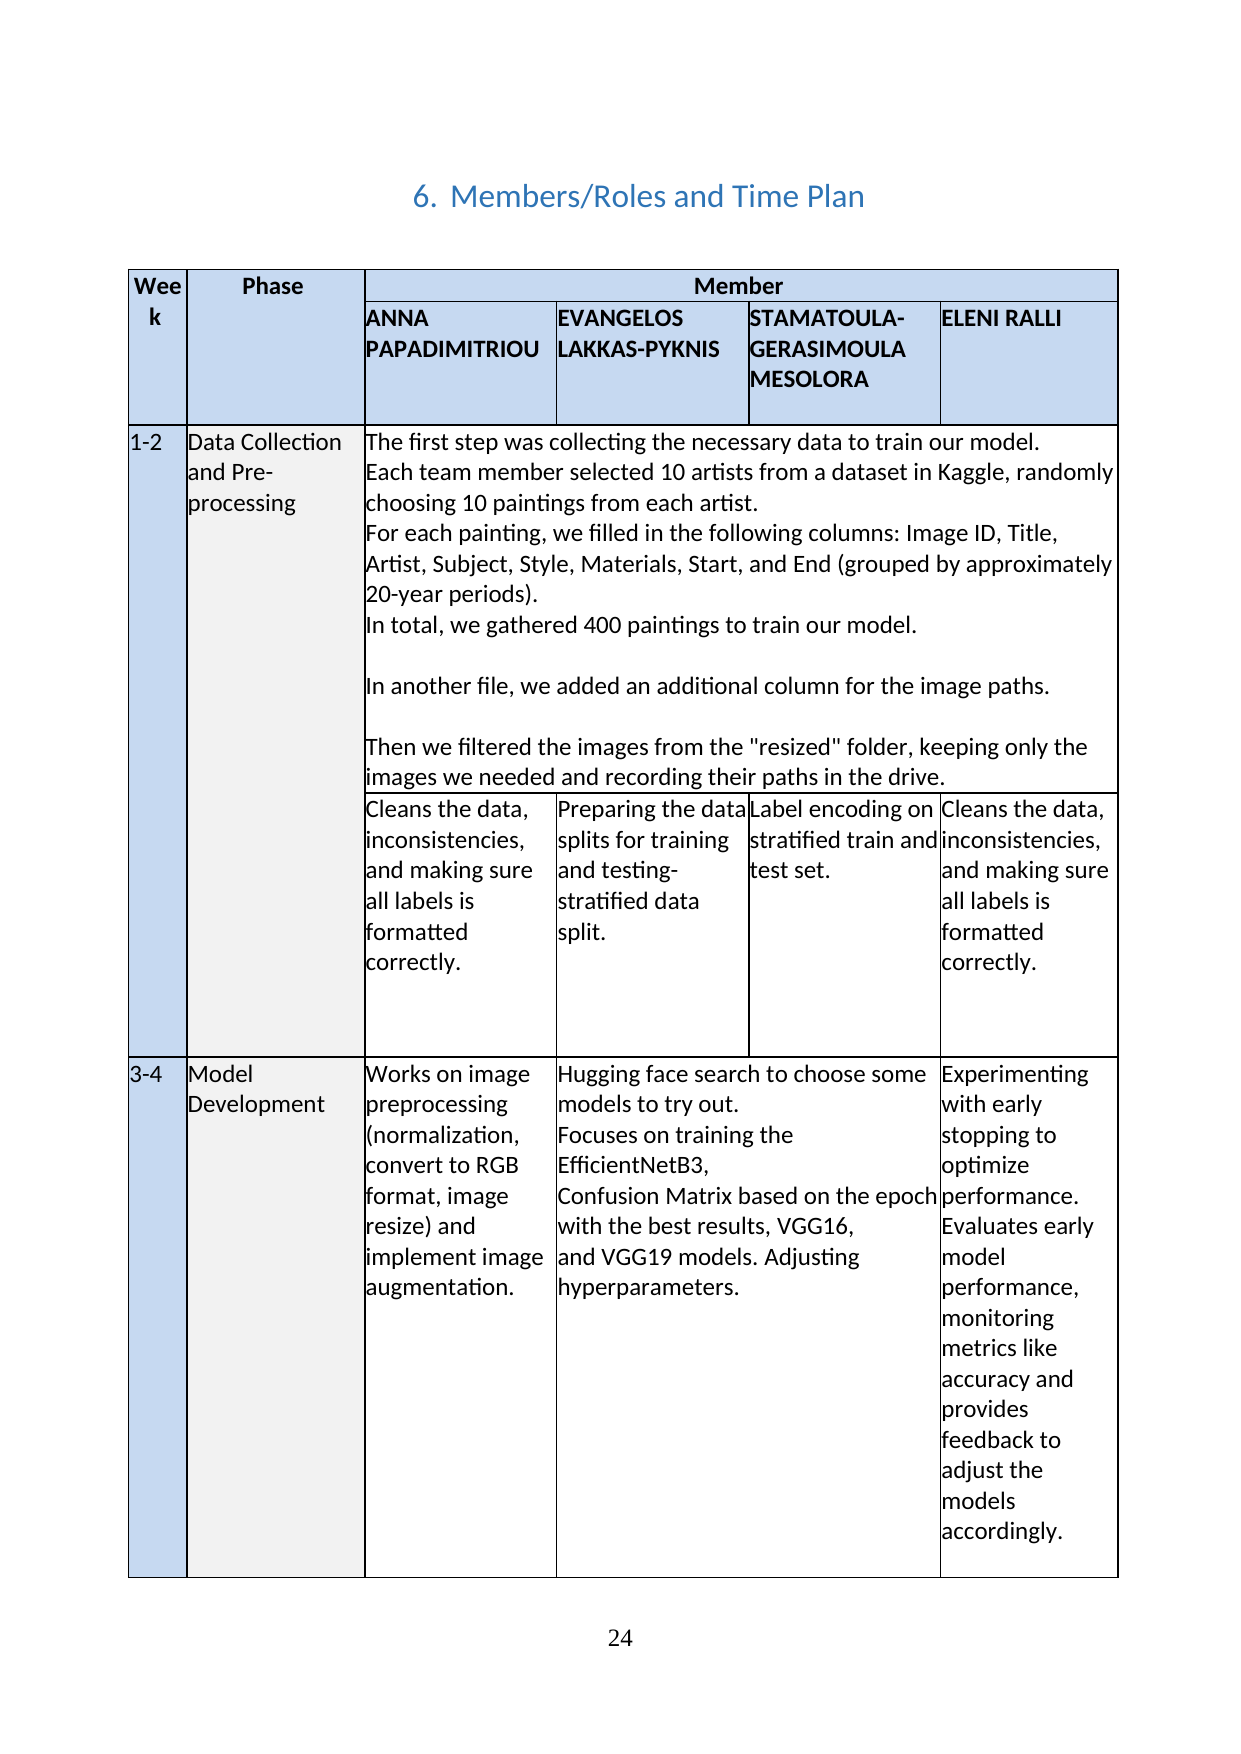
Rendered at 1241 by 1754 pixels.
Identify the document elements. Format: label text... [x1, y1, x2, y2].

table_cell Hugging face search to choose some models to try out. Focuses on training the EfficientNetB3, Confusion Matrix based on the epoch with the best results, VGG16, and VGG19 models. Adjusting hyperparameters. [557, 1058, 940, 1577]
table_cell Cleans the data, inconsistencies, and making sure all labels is formatted correctly. [366, 794, 556, 1056]
table_cell Data Collection and Pre-processing [188, 426, 364, 1056]
subtitle Members/Roles and Time Plan [225, 175, 1053, 216]
table_cell Model Development [188, 1058, 364, 1577]
table_cell 3-4 [129, 1058, 186, 1577]
table_header Member [366, 270, 1117, 301]
table_cell 1-2 [129, 426, 186, 1056]
table_cell Experimenting with early stopping to optimize performance. Evaluates early model performance, monitoring metrics like accuracy and provides feedback to adjust the models accordingly. [941, 1058, 1117, 1577]
table_cell ANNA PAPADIMITRIOU [366, 302, 556, 424]
table_cell Cleans the data, inconsistencies, and making sure all labels is formatted correctly. [941, 794, 1117, 1056]
table_cell ELENI RALLI [941, 302, 1117, 424]
table_cell STAMATOULA-GERASIMOULA MESOLORA [750, 302, 940, 424]
table_header Week [129, 270, 186, 424]
table_header Phase [188, 270, 364, 424]
table_cell Label encoding on stratified train and test set. [750, 794, 940, 1056]
table_cell EVANGELOS LAKKAS-PYKNIS [557, 302, 748, 424]
table_cell Preparing the data splits for training and testing-stratified data split. [557, 794, 748, 1056]
table_cell The first step was collecting the necessary data to train our model. Each team member selected 10 artists from a dataset in Kaggle, randomly choosing 10 paintings from each artist. For each painting, we filled in the following columns: Image ID, Title, Artist, Subject, Style, Materials, Start, and End (grouped by approximately 20-year periods). In total, we gathered 400 paintings to train our model. In another file, we added an additional column for the image paths. Then we filtered the images from the "resized" folder, keeping only the images we needed and recording their paths in the drive. [366, 426, 1117, 792]
table_cell Works on image preprocessing (normalization, convert to RGB format, image resize) and implement image augmentation. [366, 1058, 556, 1577]
